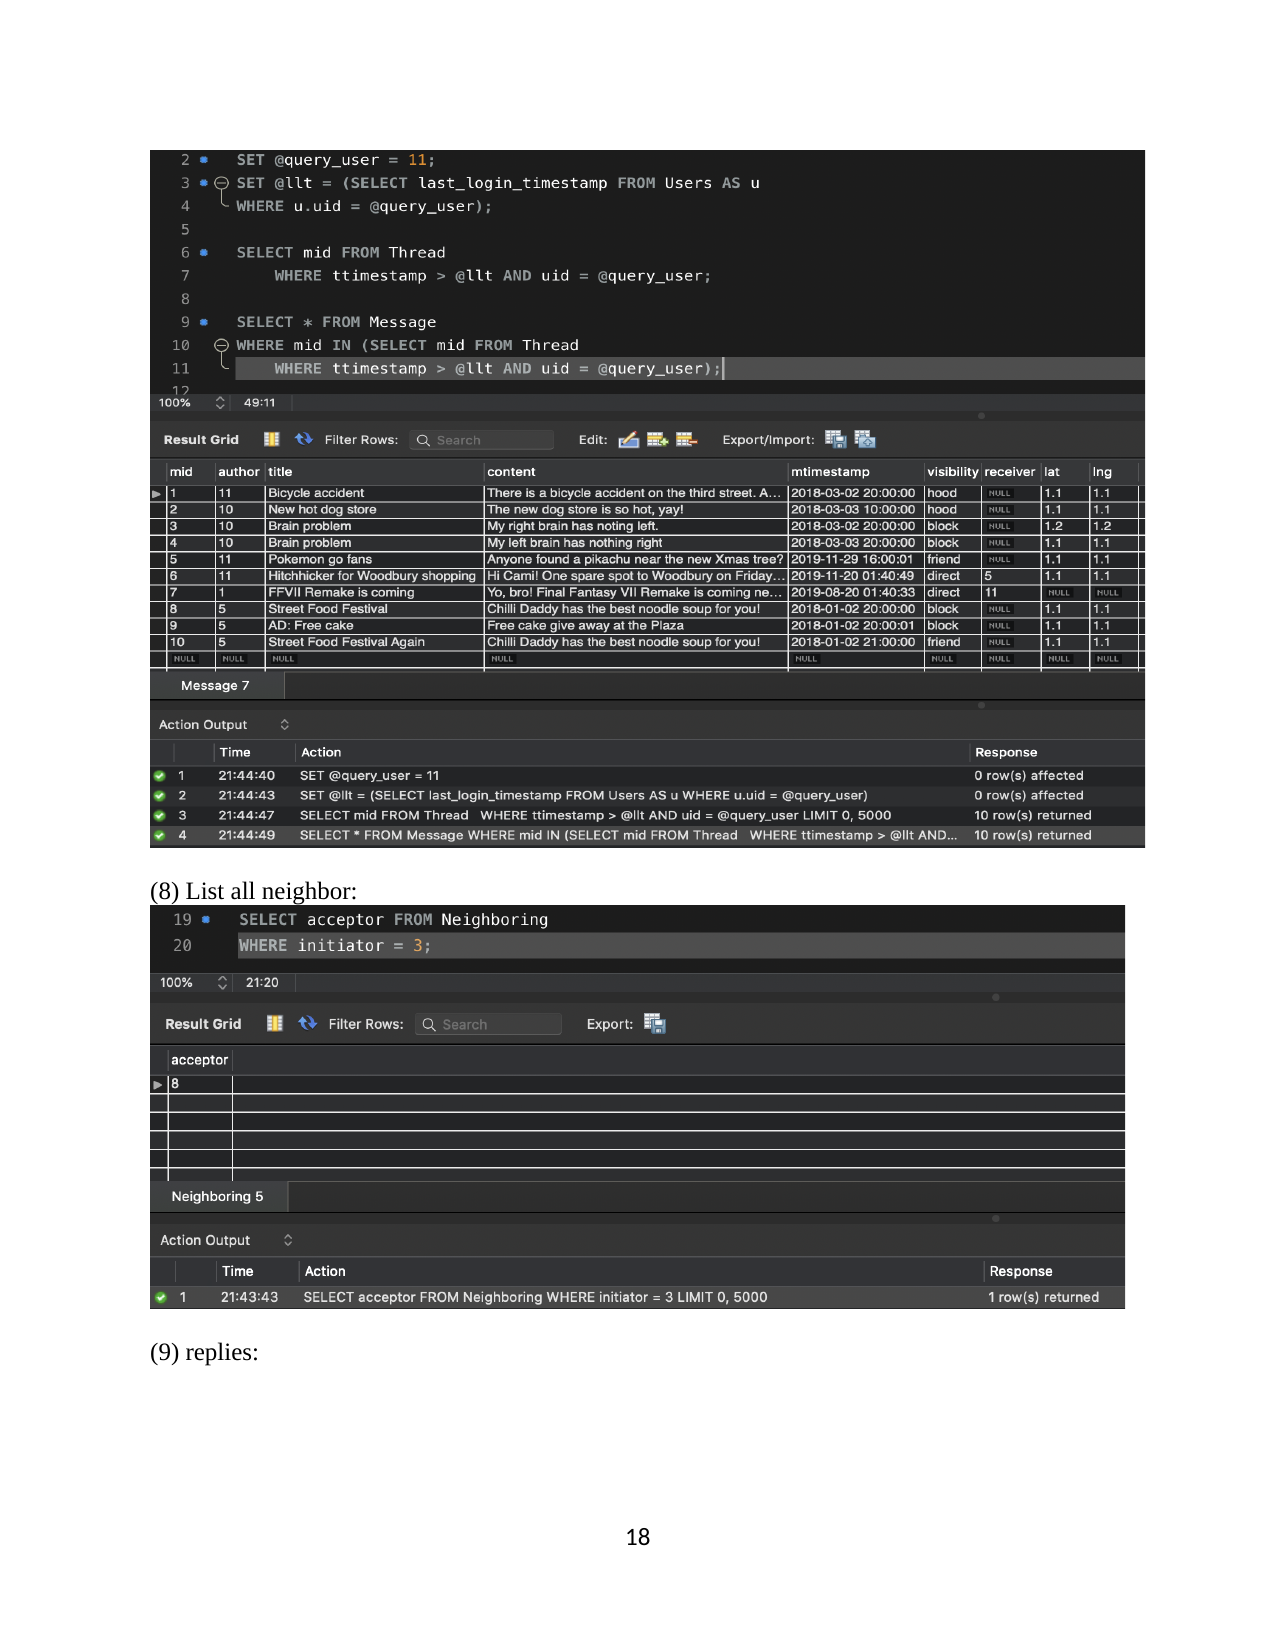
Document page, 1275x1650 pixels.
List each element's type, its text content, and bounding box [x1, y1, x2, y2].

text (8) List all neighbor: [150, 876, 1125, 905]
picture [150, 150, 1146, 848]
text (9) replies: [150, 1337, 1125, 1366]
picture [150, 905, 1125, 1309]
